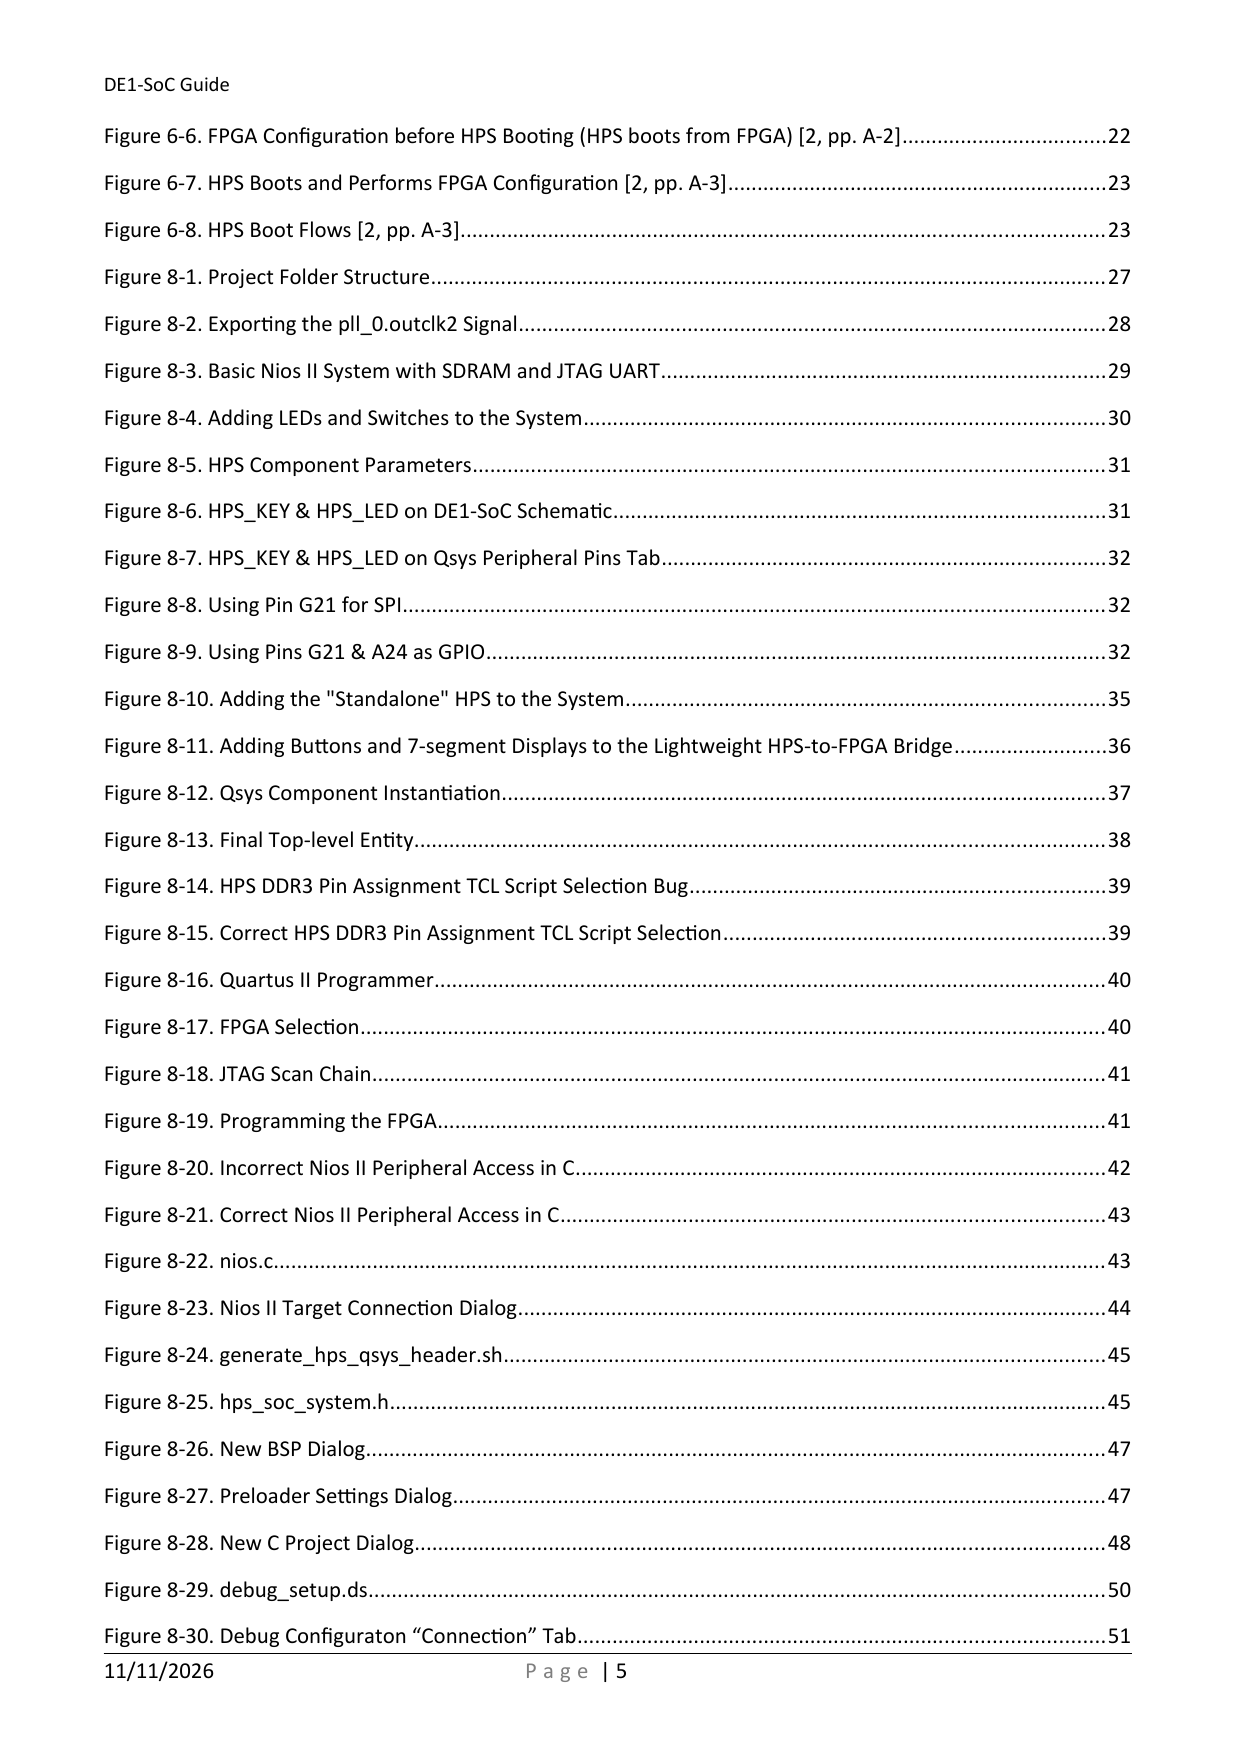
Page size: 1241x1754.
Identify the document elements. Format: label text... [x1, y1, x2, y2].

text Figure 8-26. New BSP Dialog 47 [103, 1434, 1132, 1462]
text Figure 8-8. Using Pin G21 for SPI 32 [103, 590, 1132, 618]
text Figure 8-30. Debug Configuraton “Connection” Tab 51 [103, 1622, 1132, 1650]
text Figure 6-7. HPS Boots and Performs FPGA Configuration [2, pp. A-3] 23 [103, 168, 1132, 197]
text Figure 8-4. Adding LEDs and Switches to the System 30 [103, 403, 1132, 431]
text Figure 8-10. Adding the "Standalone" HPS to the System 35 [103, 684, 1132, 712]
text Figure 8-15. Correct HPS DDR3 Pin Assignment TCL Script Selection 39 [103, 918, 1132, 947]
text Figure 6-6. FPGA Configuration before HPS Booting (HPS boots from FPGA) [2, pp. A-2] 22 [103, 122, 1132, 150]
text Figure 8-9. Using Pins G21 & A24 as GPIO 32 [103, 637, 1132, 665]
text Figure 8-7. HPS_KEY & HPS_LED on Qsys Peripheral Pins Tab 32 [103, 543, 1132, 572]
text Figure 8-17. FPGA Selection 40 [103, 1012, 1132, 1040]
text Figure 8-22. nios.c 43 [103, 1247, 1132, 1275]
text Figure 8-3. Basic Nios II System with SDRAM and JTAG UART 29 [103, 356, 1132, 384]
text Figure 8-5. HPS Component Parameters 31 [103, 450, 1132, 478]
text Figure 8-23. Nios II Target Connection Dialog 44 [103, 1293, 1132, 1322]
text Figure 8-2. Exporting the pll_0.outclk2 Signal 28 [103, 309, 1132, 337]
text Figure 8-18. JTAG Scan Chain 41 [103, 1059, 1132, 1087]
text Figure 8-21. Correct Nios II Peripheral Access in C 43 [103, 1200, 1132, 1228]
text Figure 8-13. Final Top-level Entity 38 [103, 825, 1132, 853]
text Figure 8-6. HPS_KEY & HPS_LED on DE1-SoC Schematic 31 [103, 497, 1132, 525]
text Figure 8-11. Adding Buttons and 7-segment Displays to the Lightweight HPS-to-FPGA Bridge 36 [103, 731, 1132, 759]
text Figure 8-16. Quartus II Programmer 40 [103, 965, 1132, 993]
text Figure 8-19. Programming the FPGA 41 [103, 1106, 1132, 1134]
text Figure 8-29. debug_setup.ds 50 [103, 1575, 1132, 1603]
text Figure 8-25. hps_soc_system.h 45 [103, 1387, 1132, 1415]
text Figure 6-8. HPS Boot Flows [2, pp. A-3] 23 [103, 215, 1132, 243]
text Figure 8-20. Incorrect Nios II Peripheral Access in C 42 [103, 1153, 1132, 1181]
text Figure 8-27. Preloader Settings Dialog 47 [103, 1481, 1132, 1509]
text Figure 8-28. New C Project Dialog 48 [103, 1528, 1132, 1556]
text Figure 8-12. Qsys Component Instantiation 37 [103, 778, 1132, 806]
text Figure 8-24. generate_hps_qsys_header.sh 45 [103, 1340, 1132, 1368]
text Figure 8-1. Project Folder Structure 27 [103, 262, 1132, 290]
text Figure 8-14. HPS DDR3 Pin Assignment TCL Script Selection Bug 39 [103, 872, 1132, 900]
